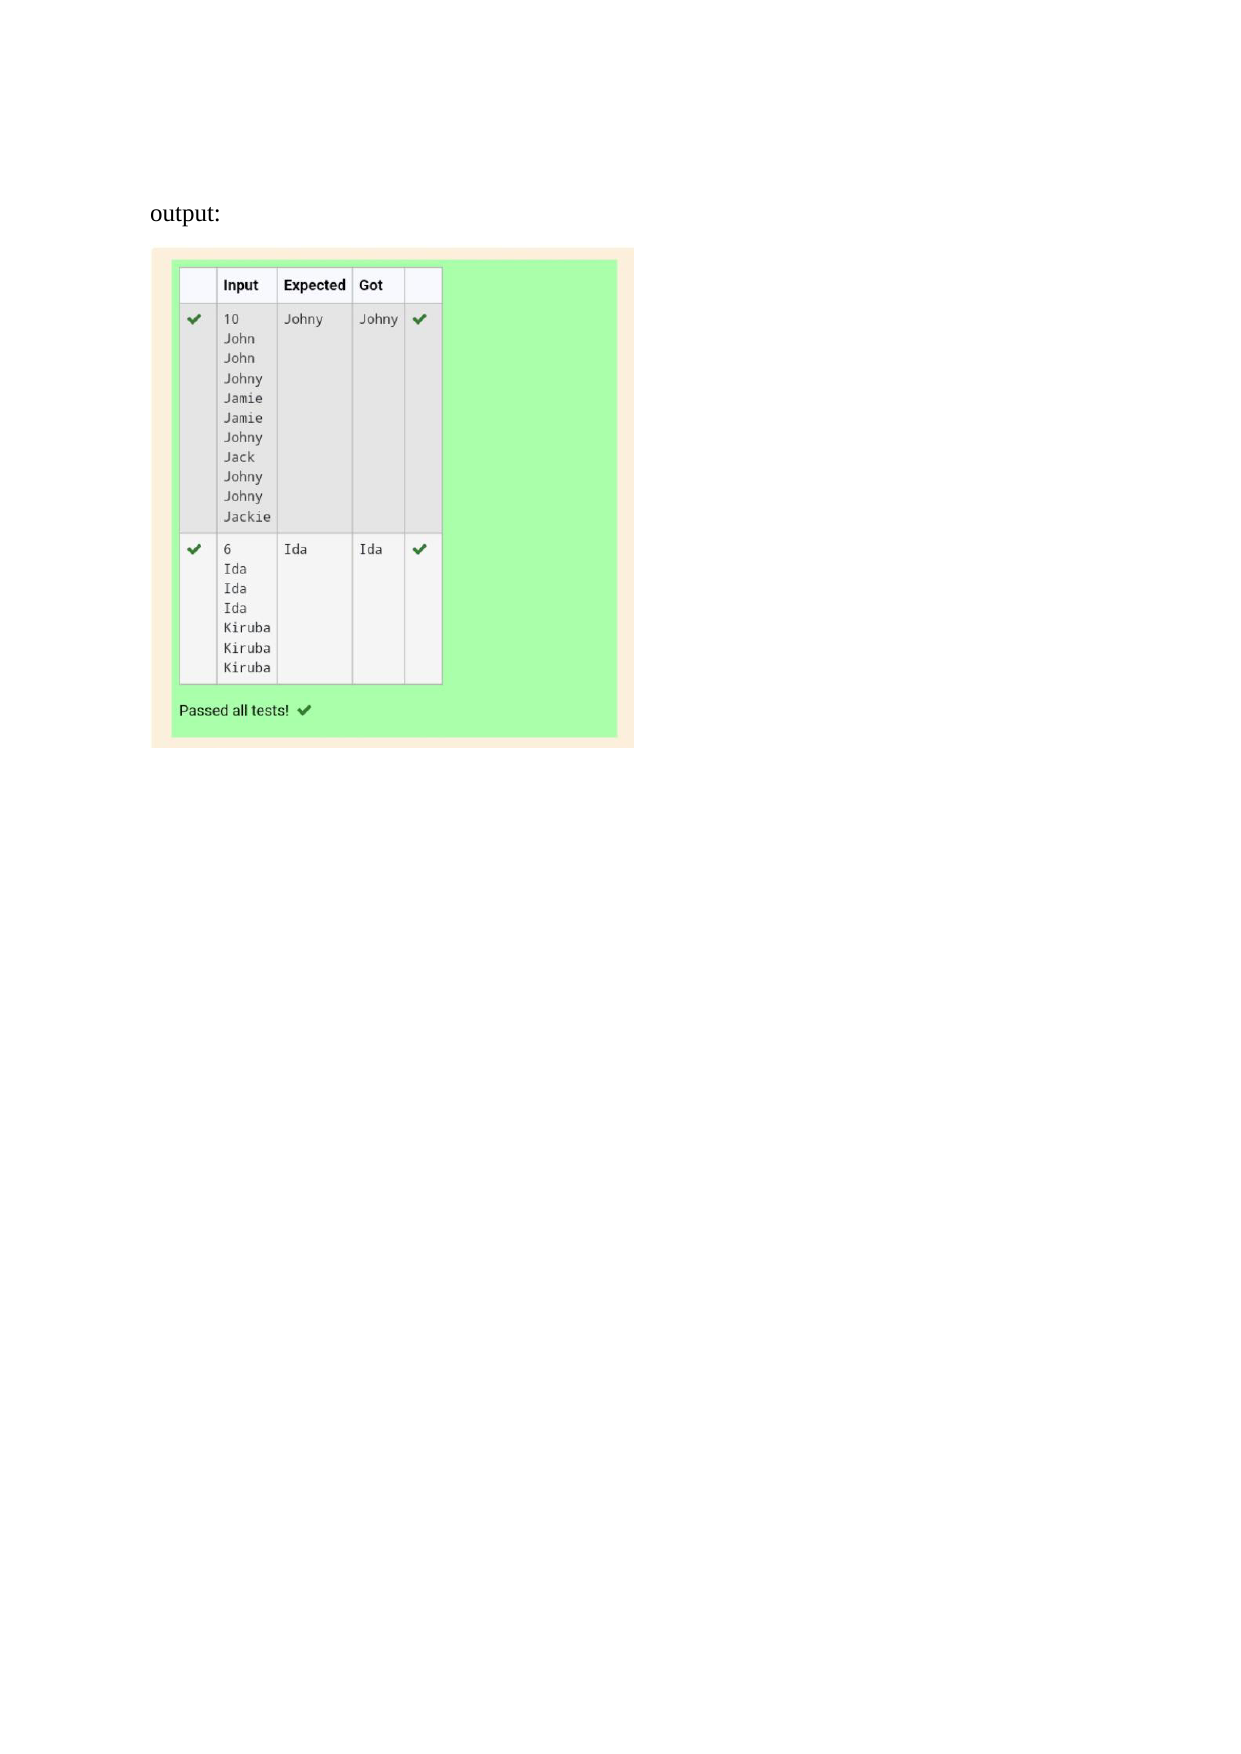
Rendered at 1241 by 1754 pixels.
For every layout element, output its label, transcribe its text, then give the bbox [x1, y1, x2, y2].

picture [150, 245, 634, 748]
text output: [150, 198, 1090, 226]
